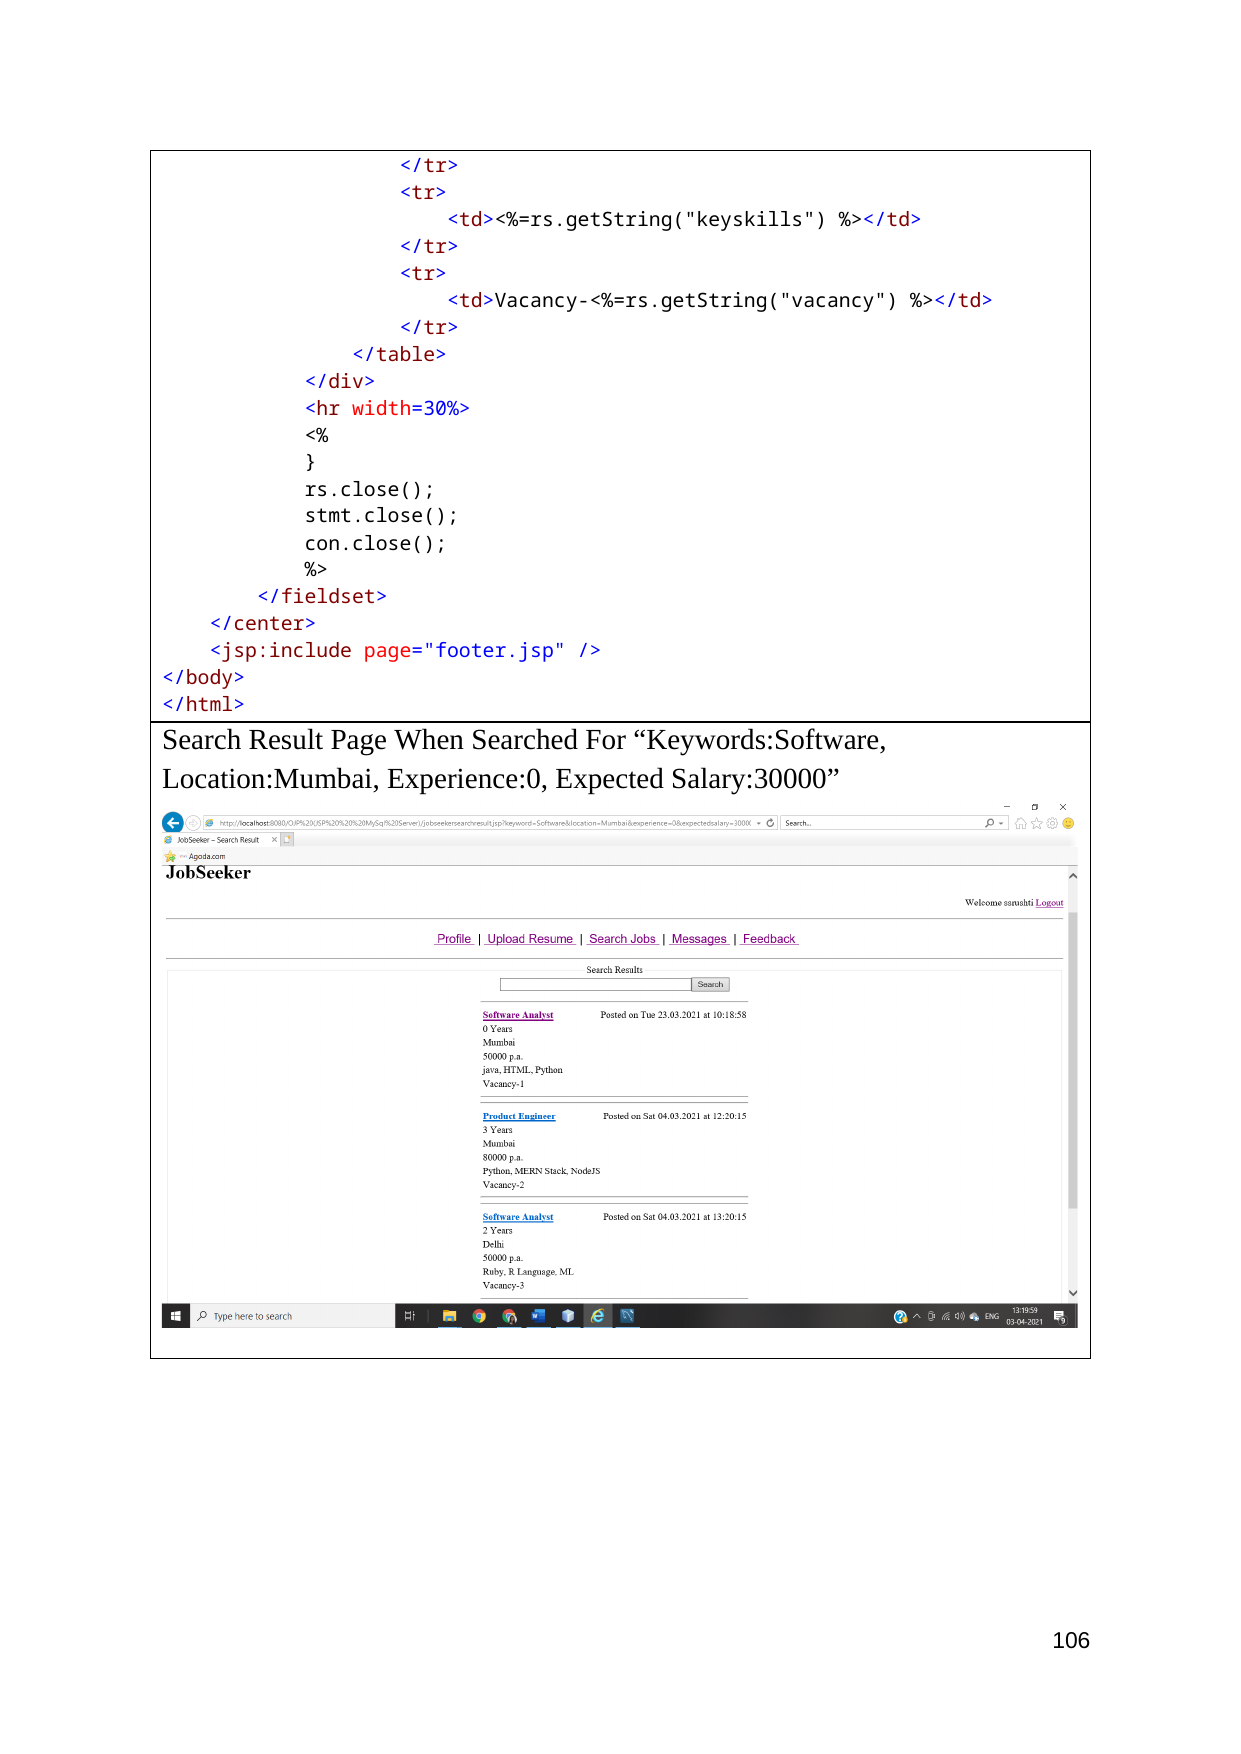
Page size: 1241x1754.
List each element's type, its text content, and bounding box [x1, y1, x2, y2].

picture [161, 798, 1078, 1328]
table_cell Search Result Page When Searched For “Keywords:Software, Location:Mumbai, Experience:0, Expected Salary:30000” [151, 723, 1090, 1358]
picture [168, 821, 178, 826]
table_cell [151, 151, 1090, 721]
